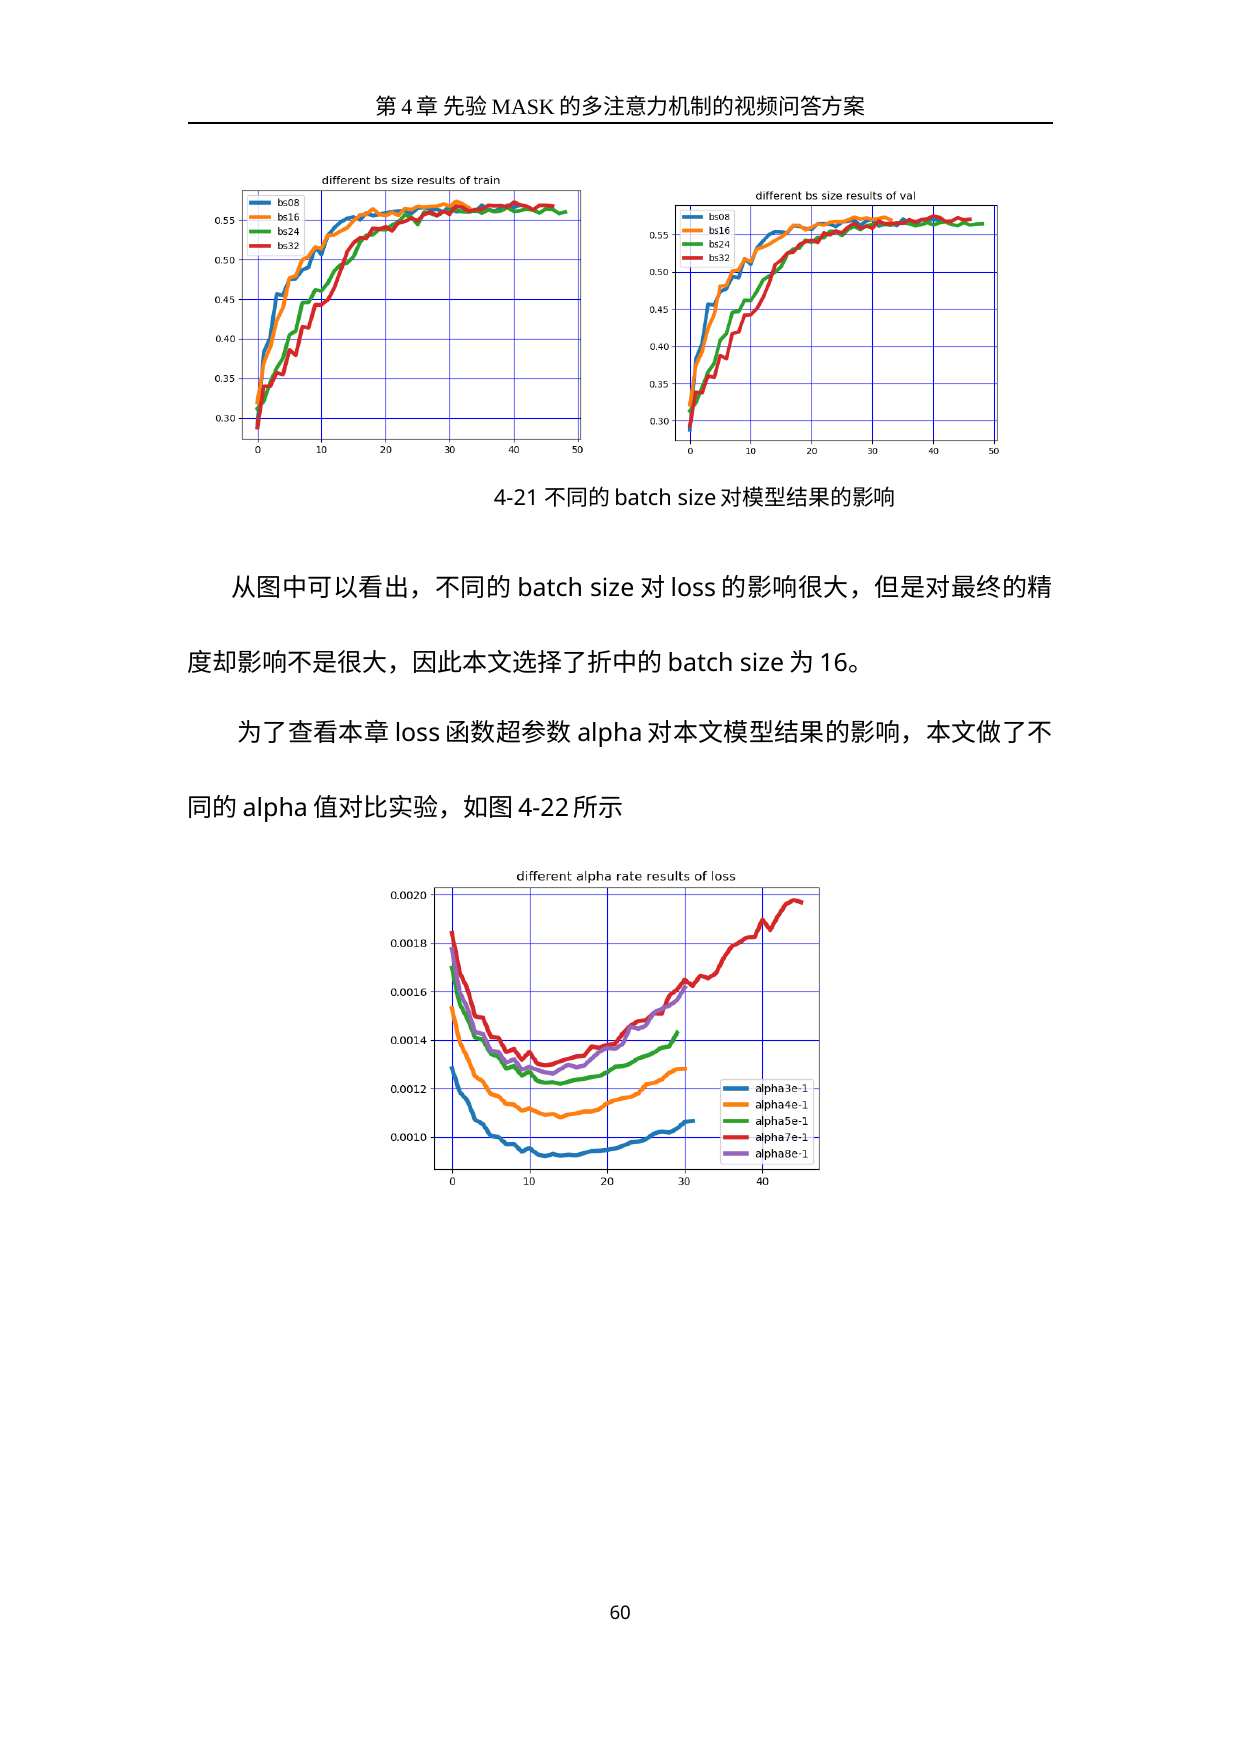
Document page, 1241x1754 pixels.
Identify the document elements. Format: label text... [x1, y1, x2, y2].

picture [372, 843, 868, 1209]
text 4-21 不同的batch size对模型结果的影响 [187, 479, 1053, 512]
text 为了查看本章loss函数超参数alpha对本文模型结果的影响，本文做了不同的alpha值对比实验，如图4-22所示 [187, 698, 1053, 838]
picture [187, 151, 1038, 474]
text 从图中可以看出，不同的batch size对loss的影响很大，但是对最终的精度却影响不是很大，因此本文选择了折中的batch size为16。 [187, 553, 1053, 693]
